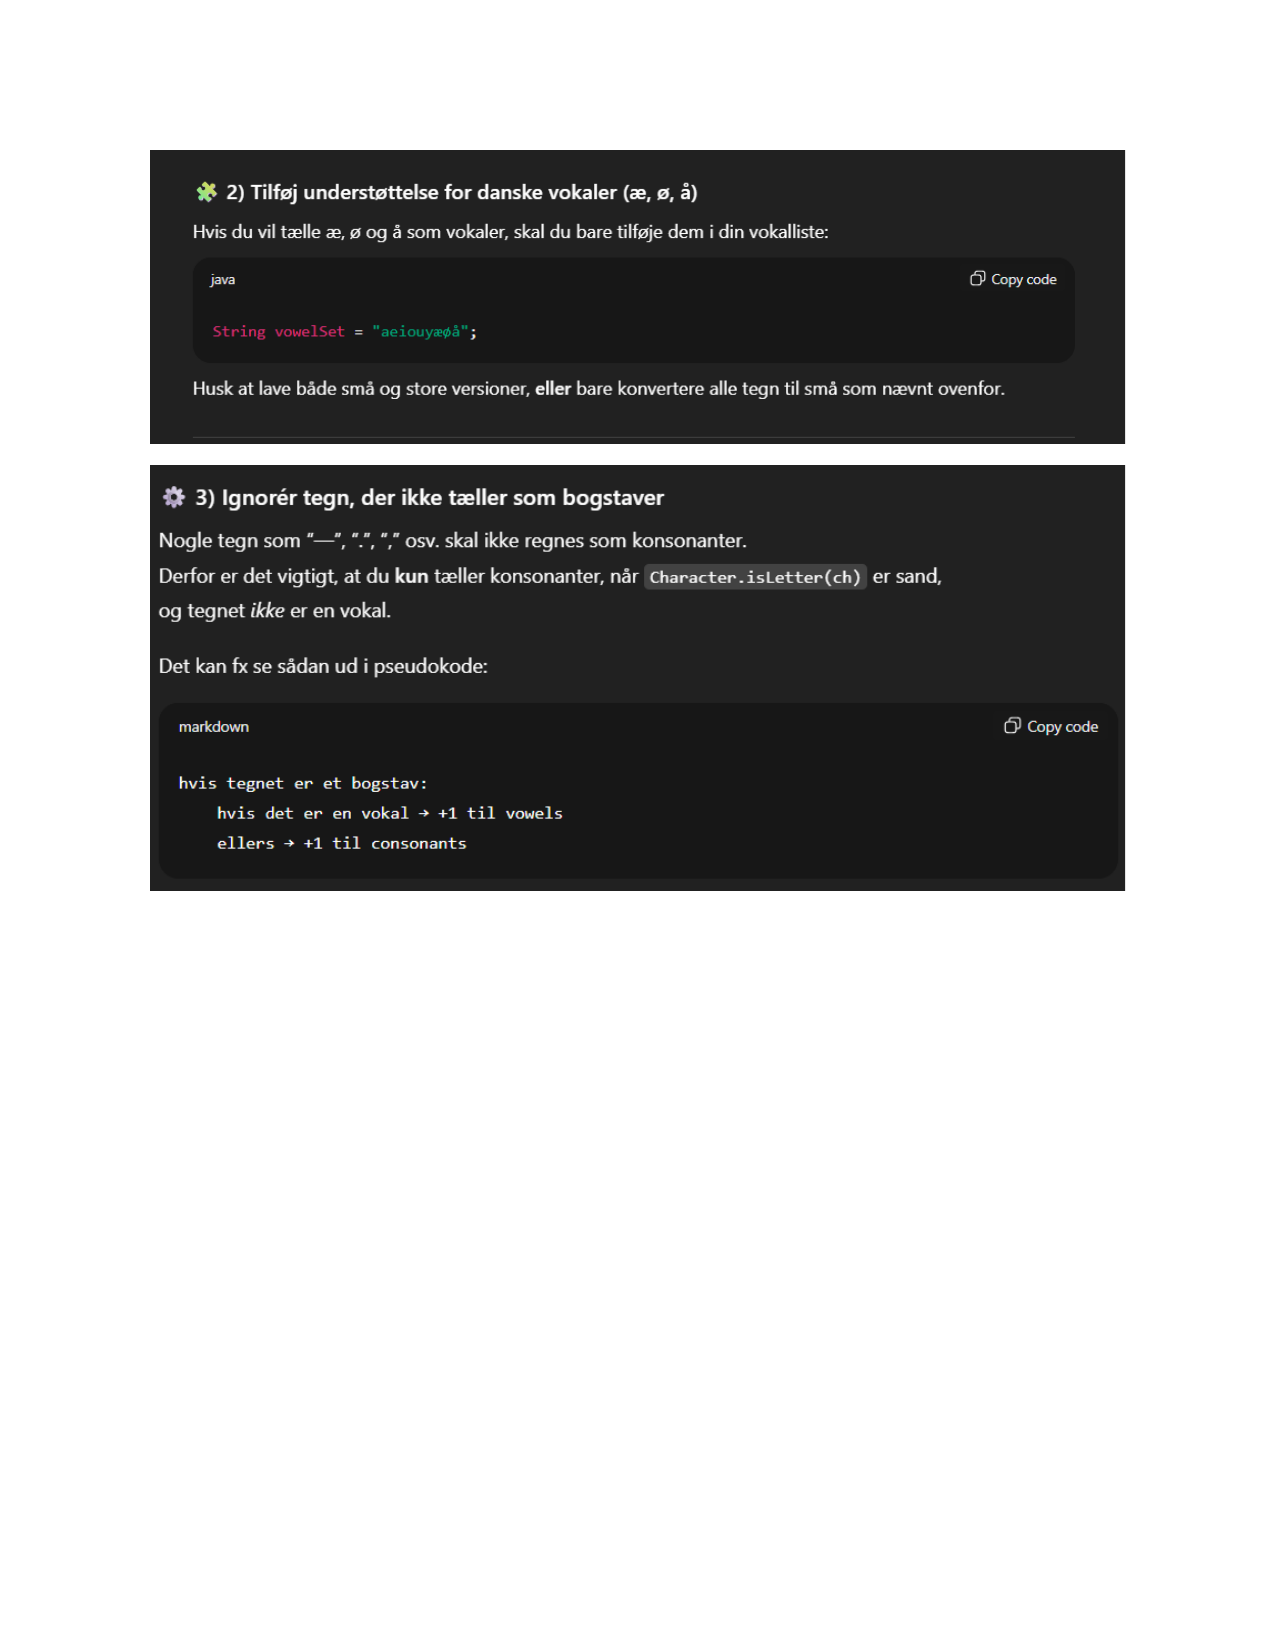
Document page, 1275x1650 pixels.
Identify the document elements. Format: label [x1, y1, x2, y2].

picture [150, 150, 1125, 444]
picture [150, 465, 1125, 891]
